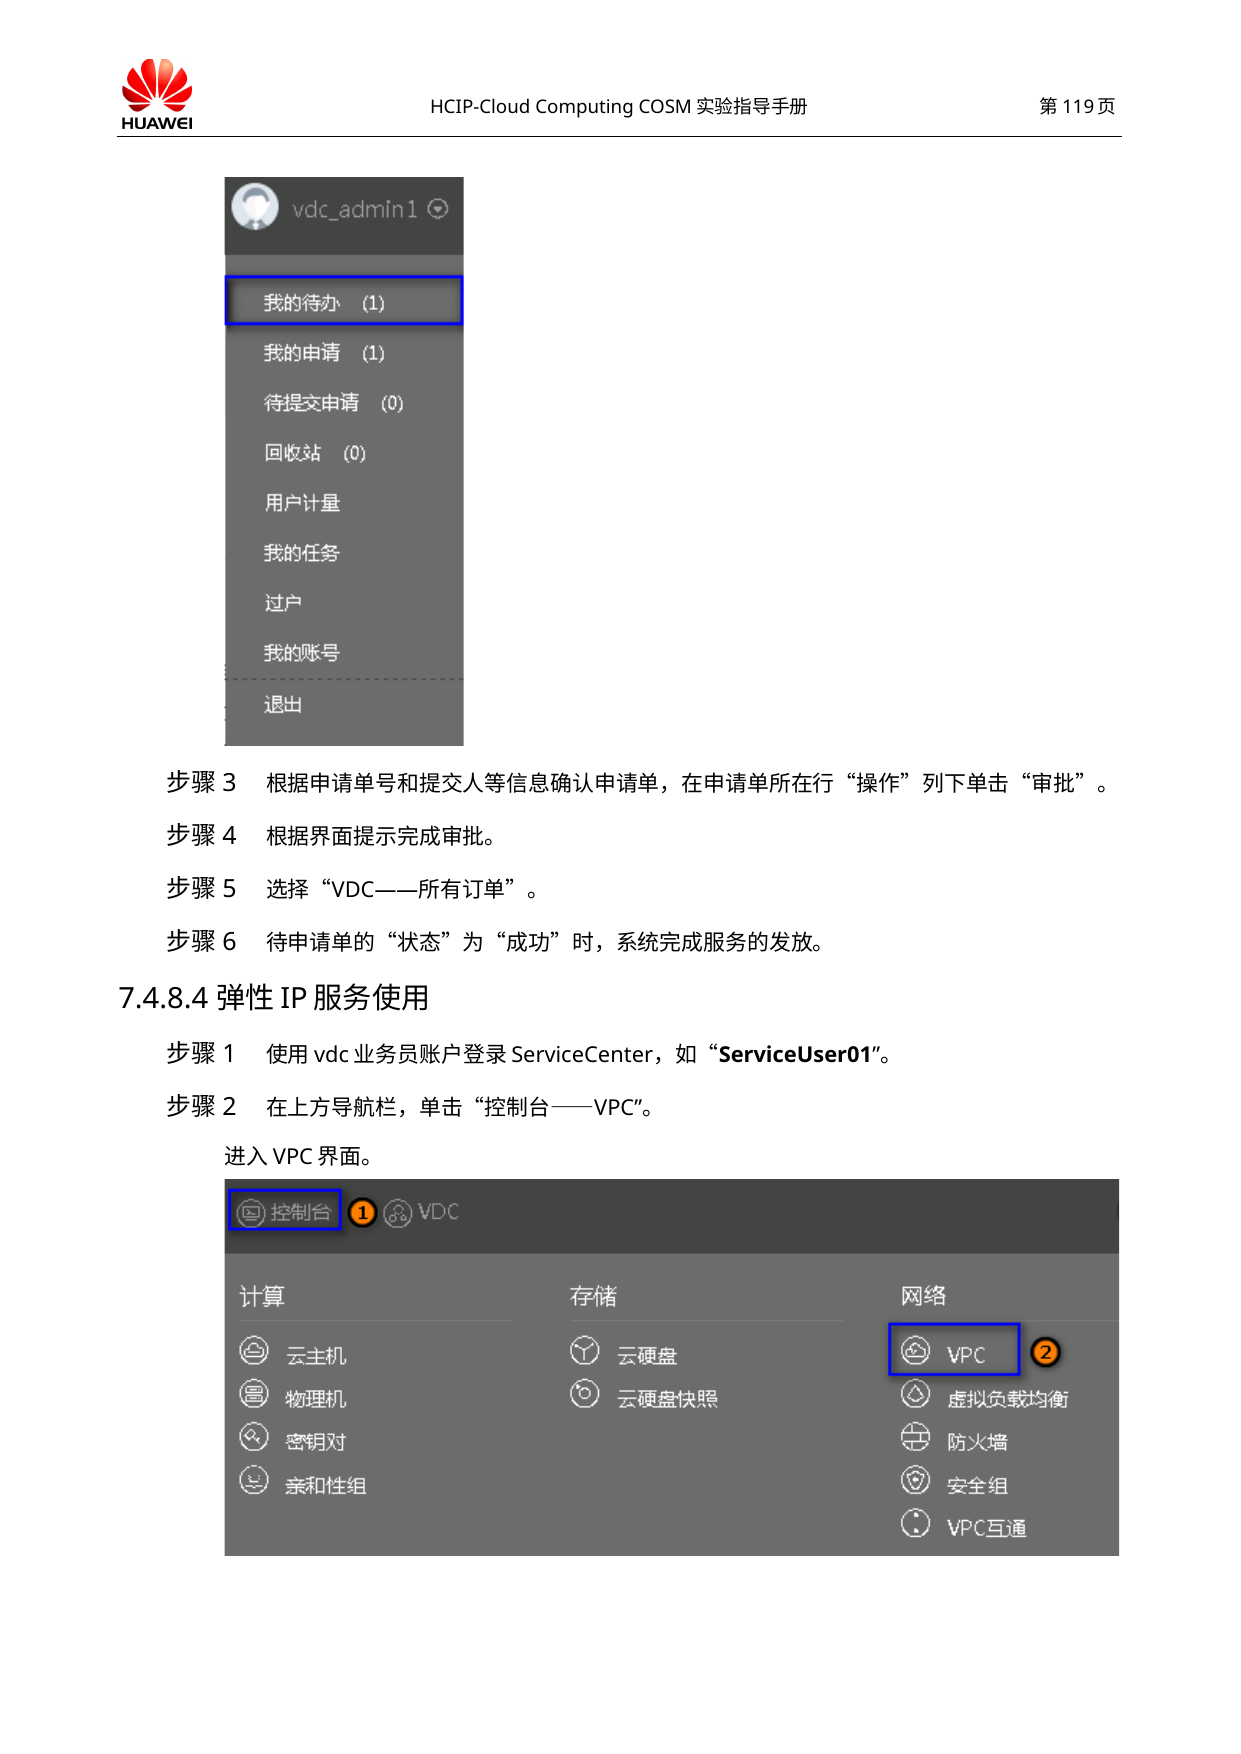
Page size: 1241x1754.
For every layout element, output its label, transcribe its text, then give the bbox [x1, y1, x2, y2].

picture [224, 1179, 1120, 1556]
picture [224, 177, 464, 746]
text 使用vdc业务员账户登录ServiceCenter，如“ServiceUser01”。 [236, 1033, 1122, 1069]
text 根据申请单号和提交人等信息确认申请单，在申请单所在行“操作”列下单击“审批”。 [236, 763, 1122, 799]
picture [122, 59, 192, 129]
text 进入VPC界面。 [224, 1139, 1122, 1171]
text 根据界面提示完成审批。 [236, 816, 1122, 852]
text 在上方导航栏，单击“控制台——VPC”。 [236, 1086, 1122, 1122]
text 待申请单的“状态”为“成功”时，系统完成服务的发放。 [236, 921, 1122, 958]
subtitle 弹性IP服务使用 [118, 974, 1122, 1017]
text 选择“VDC——所有订单”。 [236, 868, 1122, 905]
